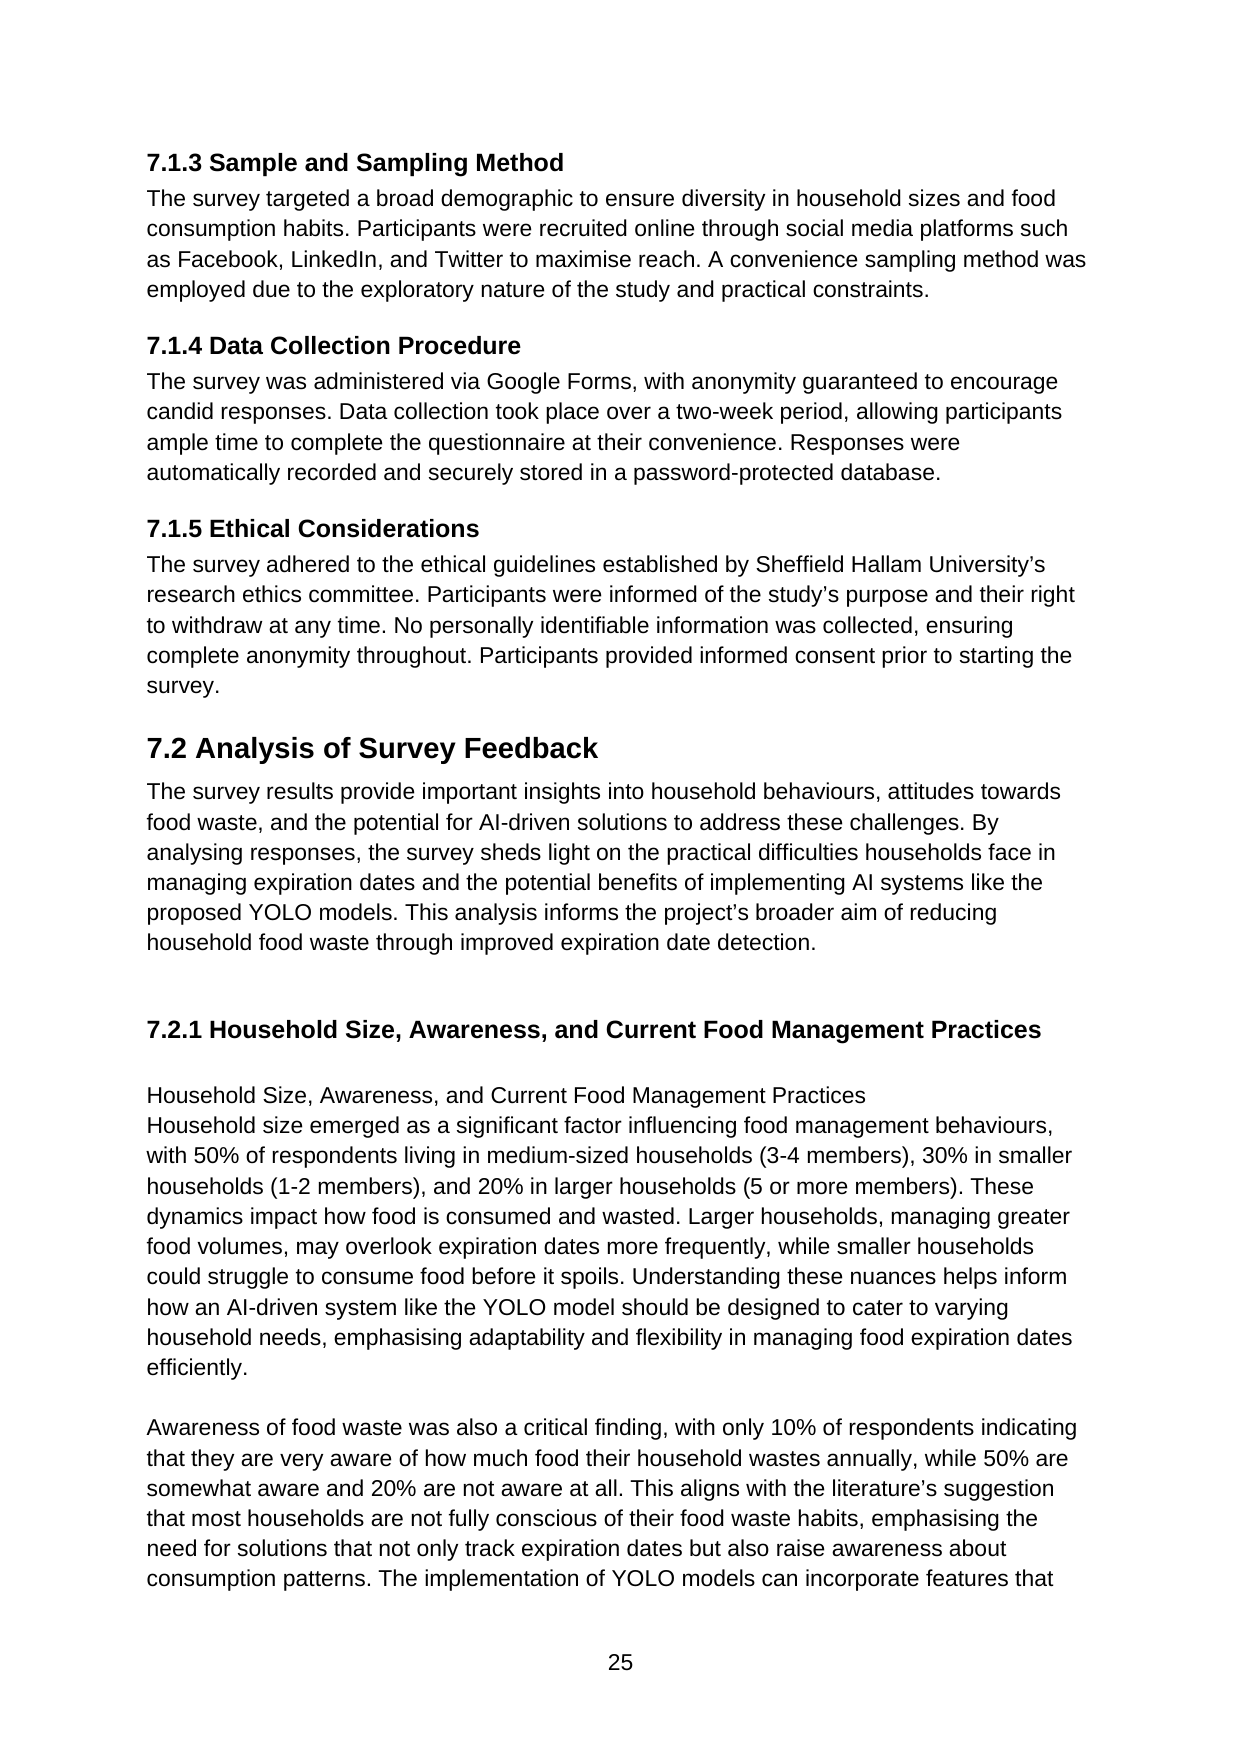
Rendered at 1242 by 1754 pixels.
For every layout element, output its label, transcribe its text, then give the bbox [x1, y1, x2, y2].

text Household Size, Awareness, and Current Food Management Practices [146, 1082, 1094, 1108]
subtitle 7.1.5 Ethical Considerations [146, 514, 1094, 543]
text Household size emerged as a significant factor influencing food management behaviours, with 50% of respondents living in medium-sized households (3-4 members), 30% in smaller households (1-2 members), and 20% in larger households (5 or more members). These dynamics impact how food is consumed and wasted. Larger households, managing greater food volumes, may overlook expiration dates more frequently, while smaller households could struggle to consume food before it spoils. Understanding these nuances helps inform how an AI-driven system like the YOLO model should be designed to cater to varying household needs, emphasising adaptability and flexibility in managing food expiration dates efficiently. [146, 1112, 1094, 1380]
text The survey was administered via Google Forms, with anonymity guaranteed to encourage candid responses. Data collection took place over a two-week period, allowing participants ample time to complete the questionnaire at their convenience. Responses were automatically recorded and securely stored in a password-protected database. [146, 368, 1094, 485]
subtitle 7.1.3 Sample and Sampling Method [146, 148, 1094, 177]
subtitle 7.2 Analysis of Survey Feedback [146, 731, 1094, 765]
subtitle 7.2.1 Household Size, Awareness, and Current Food Management Practices [146, 1015, 1094, 1043]
subtitle 7.1.4 Data Collection Procedure [146, 331, 1094, 360]
text The survey targeted a broad demographic to ensure diversity in household sizes and food consumption habits. Participants were recruited online through social media platforms such as Facebook, LinkedIn, and Twitter to maximise reach. A convenience sampling method was employed due to the exploratory nature of the study and practical constraints. [146, 185, 1094, 302]
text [146, 1414, 1094, 1592]
text The survey adhered to the ethical guidelines established by Sheffield Hallam University’s research ethics committee. Participants were informed of the study’s purpose and their right to withdraw at any time. No personally identifiable information was collected, ensuring complete anonymity throughout. Participants provided informed consent prior to starting the survey. [146, 551, 1094, 698]
text The survey results provide important insights into household behaviours, attitudes towards food waste, and the potential for AI-driven solutions to address these challenges. By analysing responses, the survey sheds light on the practical difficulties households face in managing expiration dates and the potential benefits of implementing AI systems like the proposed YOLO models. This analysis informs the project’s broader aim of reducing household food waste through improved expiration date detection. [146, 778, 1094, 956]
